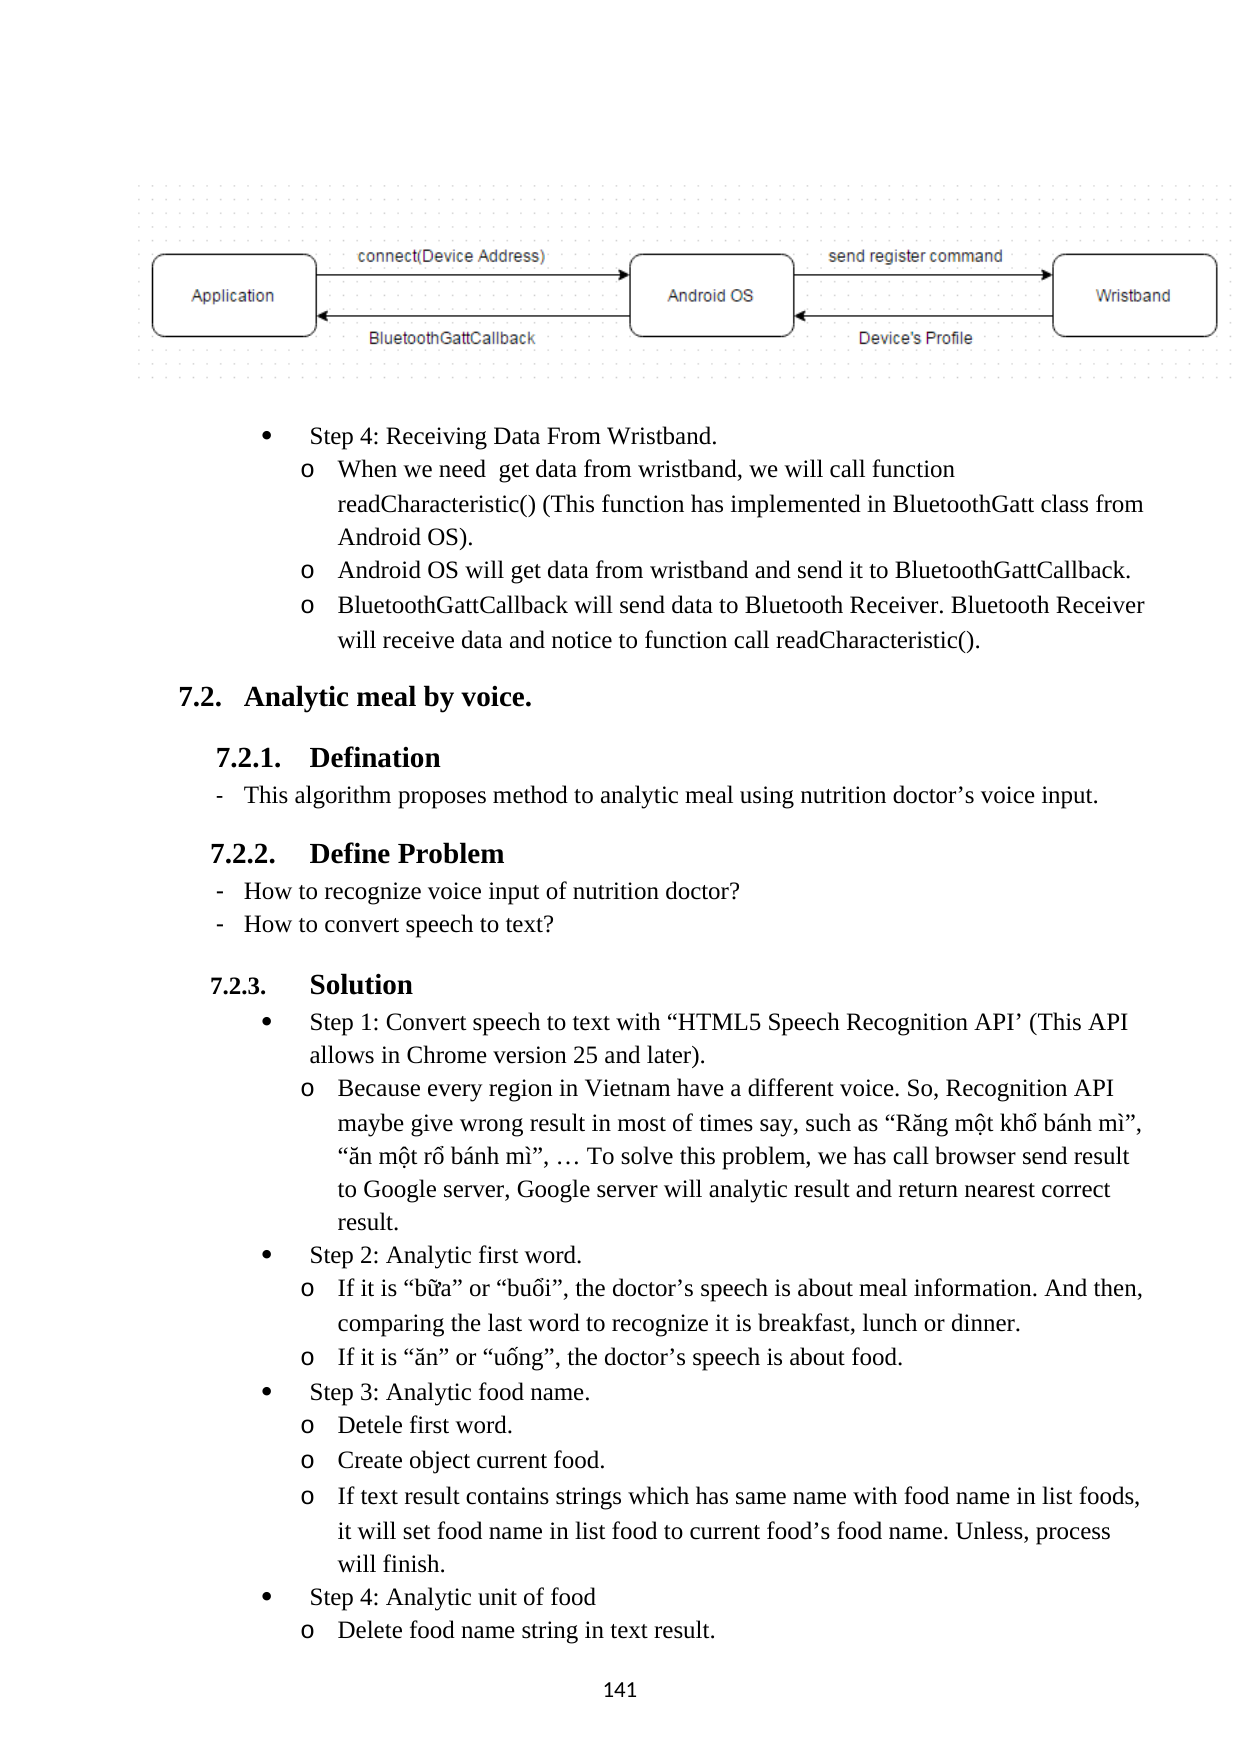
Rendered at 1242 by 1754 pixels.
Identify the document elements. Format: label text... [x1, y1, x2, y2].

picture [137, 184, 1234, 388]
subtitle Defination [216, 741, 1146, 774]
list Step 4: Receiving Data From Wristband. [262, 421, 1146, 449]
subtitle Define Problem [210, 836, 1146, 870]
list When we need get data from wristband, we will call function readCharacteristic() (This function has implemented in BluetoothGatt class from Android OS). [300, 454, 1146, 551]
list Android OS will get data from wristband and send it to BluetoothGattCallback. [300, 555, 1146, 586]
list Step 4: Analytic unit of food [262, 1582, 1146, 1611]
list If it is “bữa” or “buổi”, the doctor’s speech is about meal information. And then, comparing the last word to recognize it is breakfast, lunch or dinner. [300, 1273, 1146, 1337]
list Step 3: Analytic food name. [262, 1377, 1146, 1406]
list This algorithm proposes method to analytic meal using nutrition doctor’s voice input. [216, 780, 1146, 809]
subtitle Solution [210, 967, 1146, 1001]
list Because every region in Vietnam have a different voice. So, Recognition API maybe give wrong result in most of times say, such as “Răng một khổ bánh mì”, “ăn một rổ bánh mì”, … To solve this problem, we has call browser send result to Google server, Google server will analytic result and return nearest correct result. [300, 1073, 1146, 1236]
subtitle Analytic meal by voice. [169, 679, 1146, 713]
list Step 2: Analytic first word. [262, 1240, 1146, 1269]
list How to recognize voice input of nutrition doctor? [216, 876, 1146, 905]
list How to convert speech to text? [216, 909, 1146, 938]
list Detele first word. [300, 1410, 1146, 1441]
list BluetoothGattCallback will send data to Bluetooth Receiver. Bluetooth Receiver will receive data and notice to function call readCharacteristic(). [300, 590, 1146, 654]
list Delete food name string in text result. [300, 1615, 1146, 1646]
list Create object current food. [300, 1445, 1146, 1476]
list Step 1: Convert speech to text with “HTML5 Speech Recognition API’ (This API allows in Chrome version 25 and later). [262, 1007, 1146, 1069]
list If it is “ăn” or “uống”, the doctor’s speech is about food. [300, 1342, 1146, 1372]
list If text result contains strings which has same name with food name in list foods, it will set food name in list food to current food’s food name. Unless, process will finish. [300, 1481, 1146, 1578]
